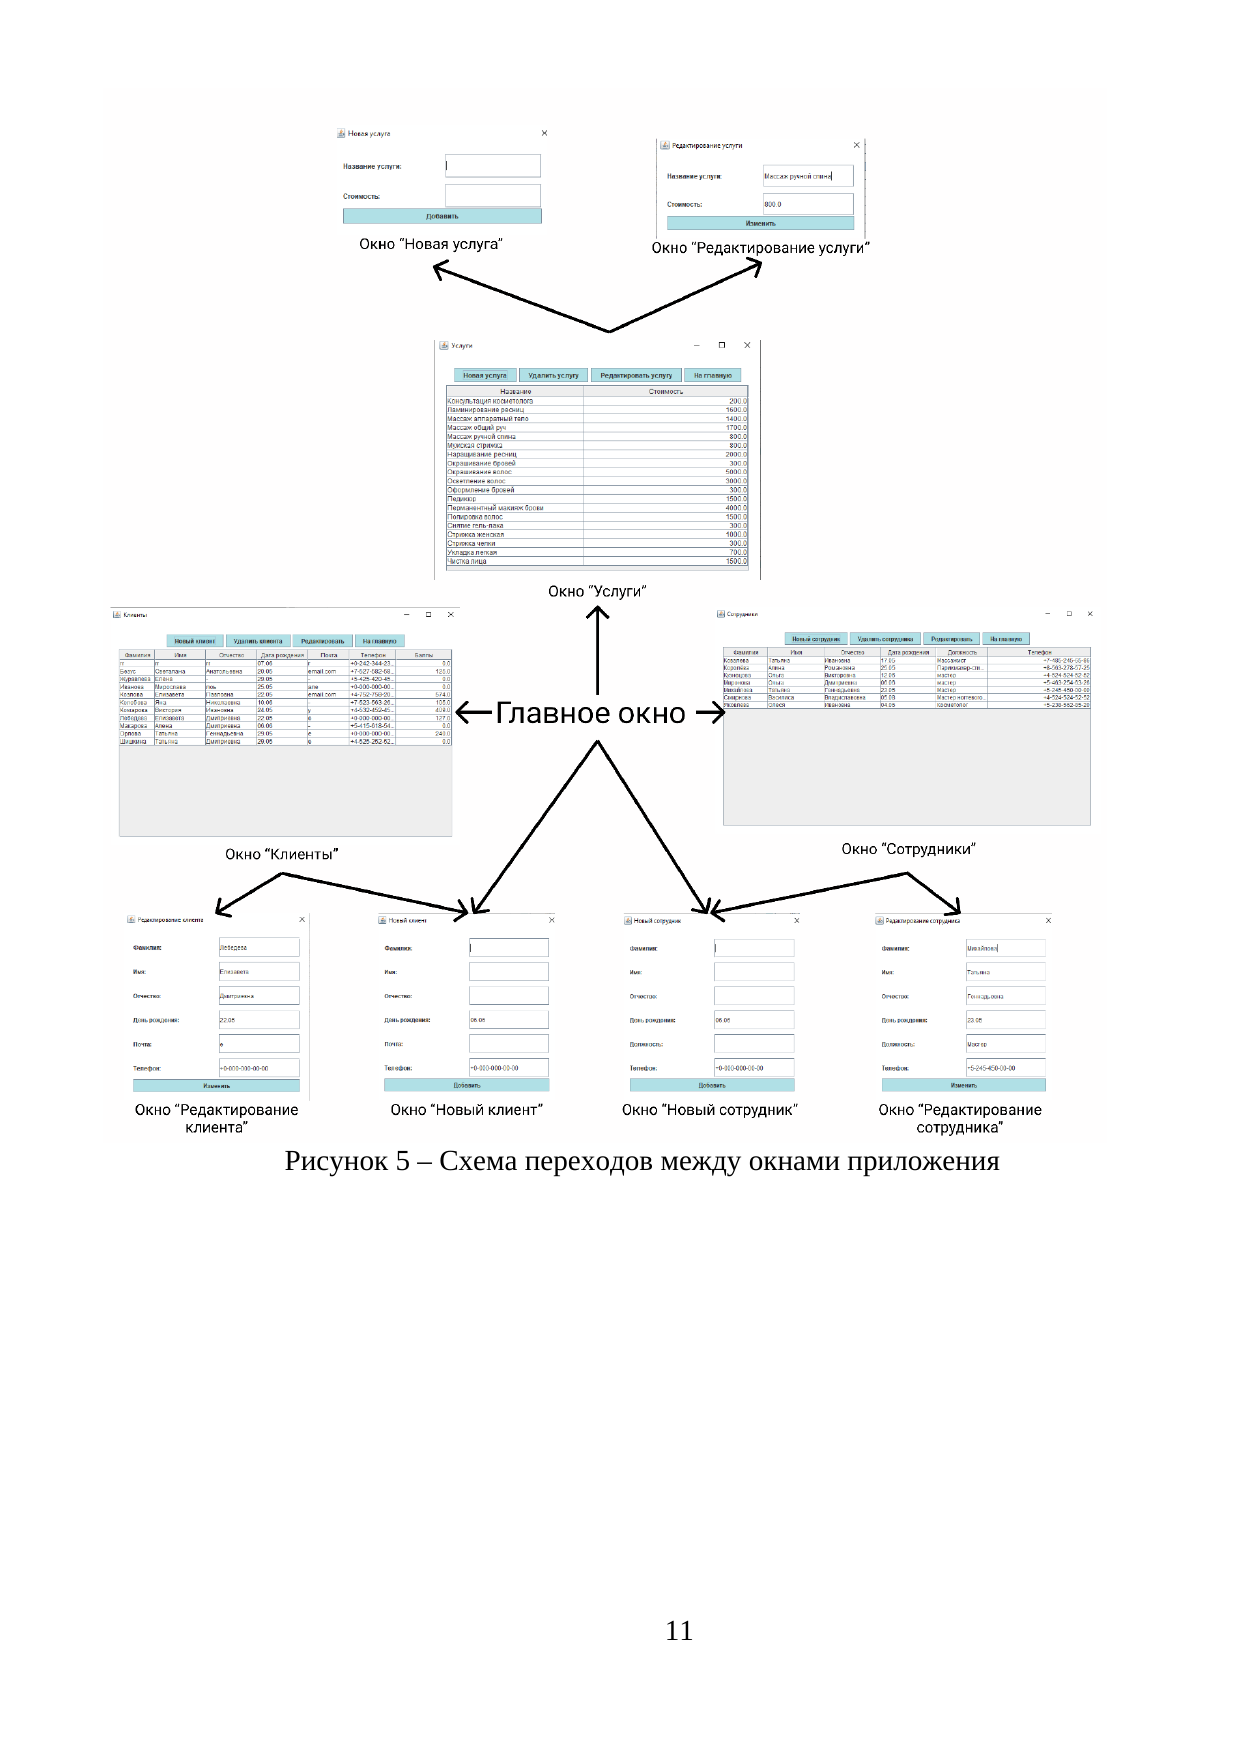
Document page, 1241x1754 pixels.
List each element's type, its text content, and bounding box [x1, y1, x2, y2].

picture [103, 88, 1108, 1143]
text Рисунок 5 – Схема переходов между окнами приложения [103, 1143, 1181, 1177]
